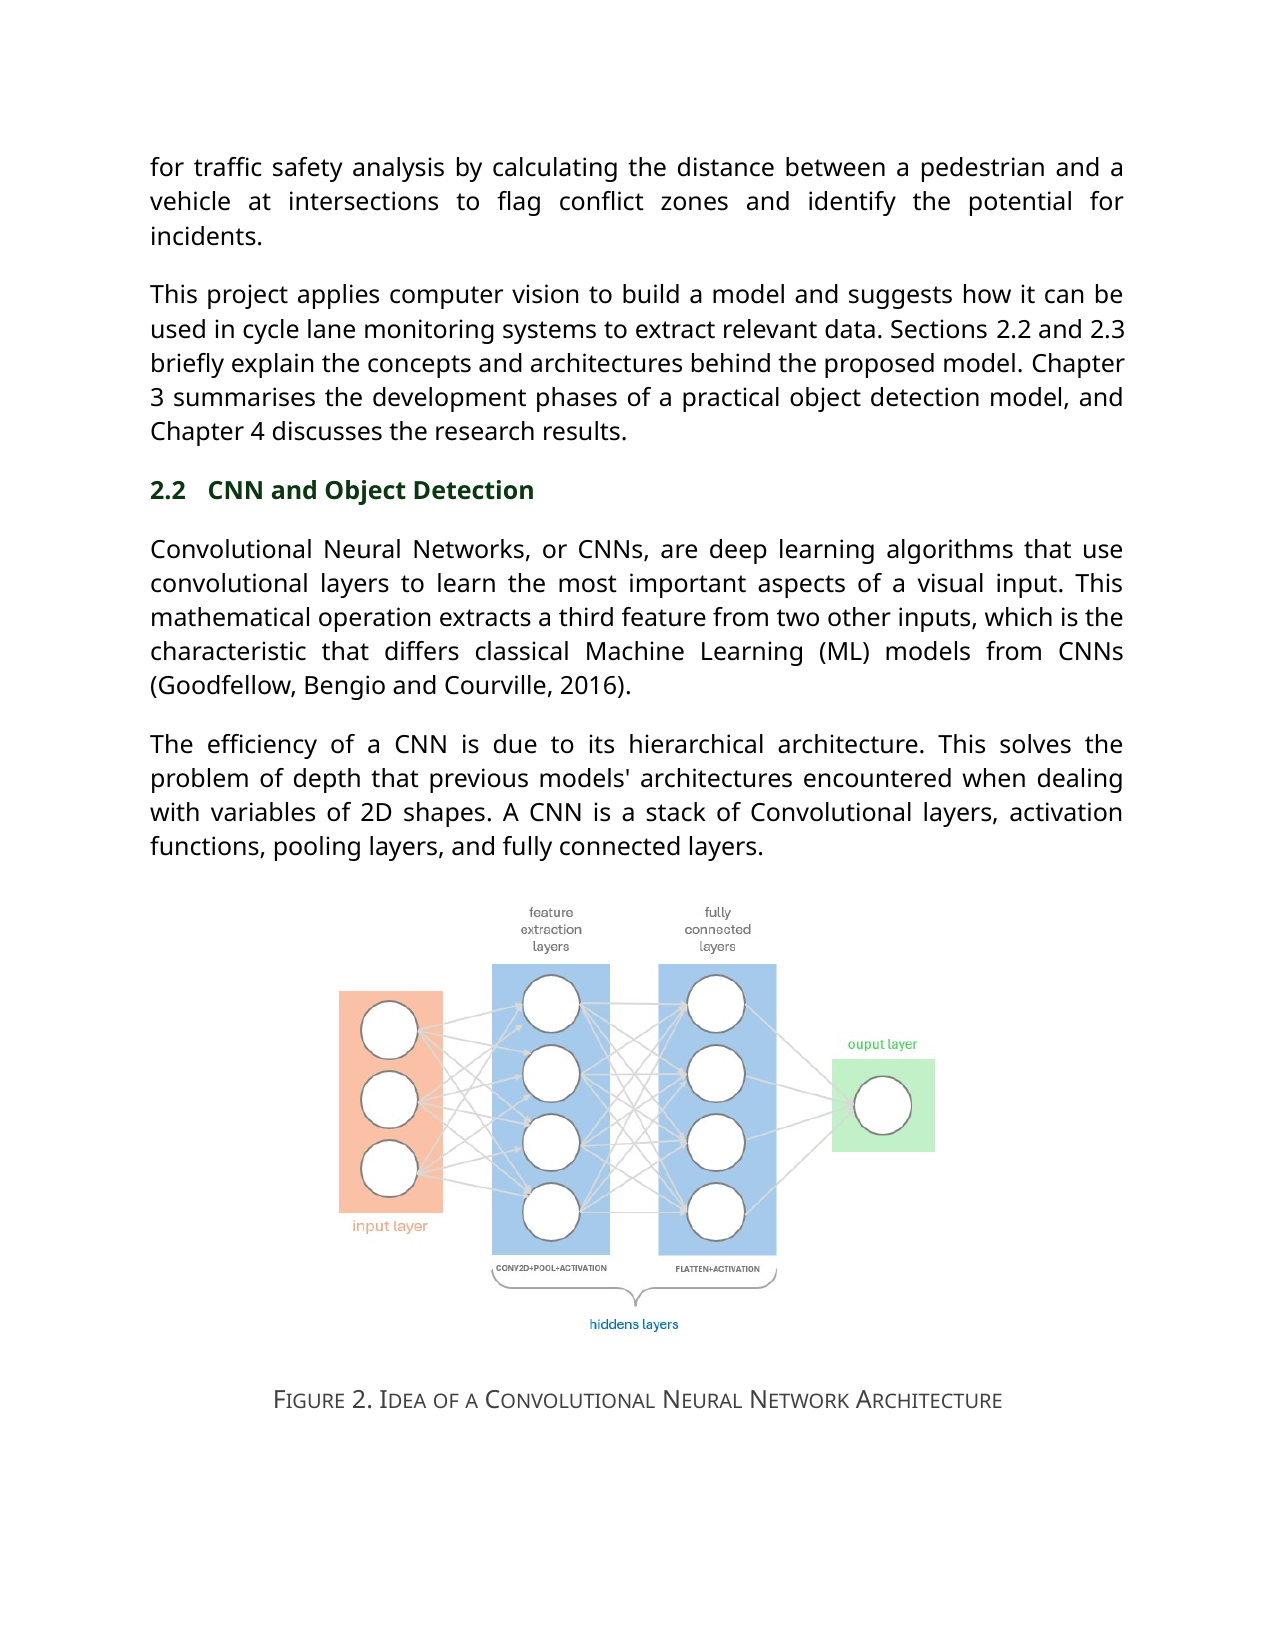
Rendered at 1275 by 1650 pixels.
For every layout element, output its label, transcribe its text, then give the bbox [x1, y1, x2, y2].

text Figure 2. Idea of a Convolutional Neural Network Architecture [150, 1382, 1125, 1416]
text Convolutional Neural Networks, or CNNs, are deep learning algorithms that use convolutional layers to learn the most important aspects of a visual input. This mathematical operation extracts a third feature from two other inputs, which is the characteristic that differs classical Machine Learning (ML) models from CNNs (Goodfellow, Bengio and Courville, 2016). [150, 532, 1125, 702]
text This project applies computer vision to build a model and suggests how it can be used in cycle lane monitoring systems to extract relevant data. Sections 2.2 and 2.3 briefly explain the concepts and architectures behind the proposed model. Chapter 3 summarises the development phases of a practical object detection model, and Chapter 4 discusses the research results. [150, 277, 1125, 447]
text CNN and Object Detection [150, 472, 1125, 507]
picture [263, 888, 1012, 1358]
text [150, 150, 1125, 252]
text The efficiency of a CNN is due to its hierarchical architecture. This solves the problem of depth that previous models' architectures encountered when dealing with variables of 2D shapes. A CNN is a stack of Convolutional layers, activation functions, pooling layers, and fully connected layers. [150, 727, 1125, 863]
